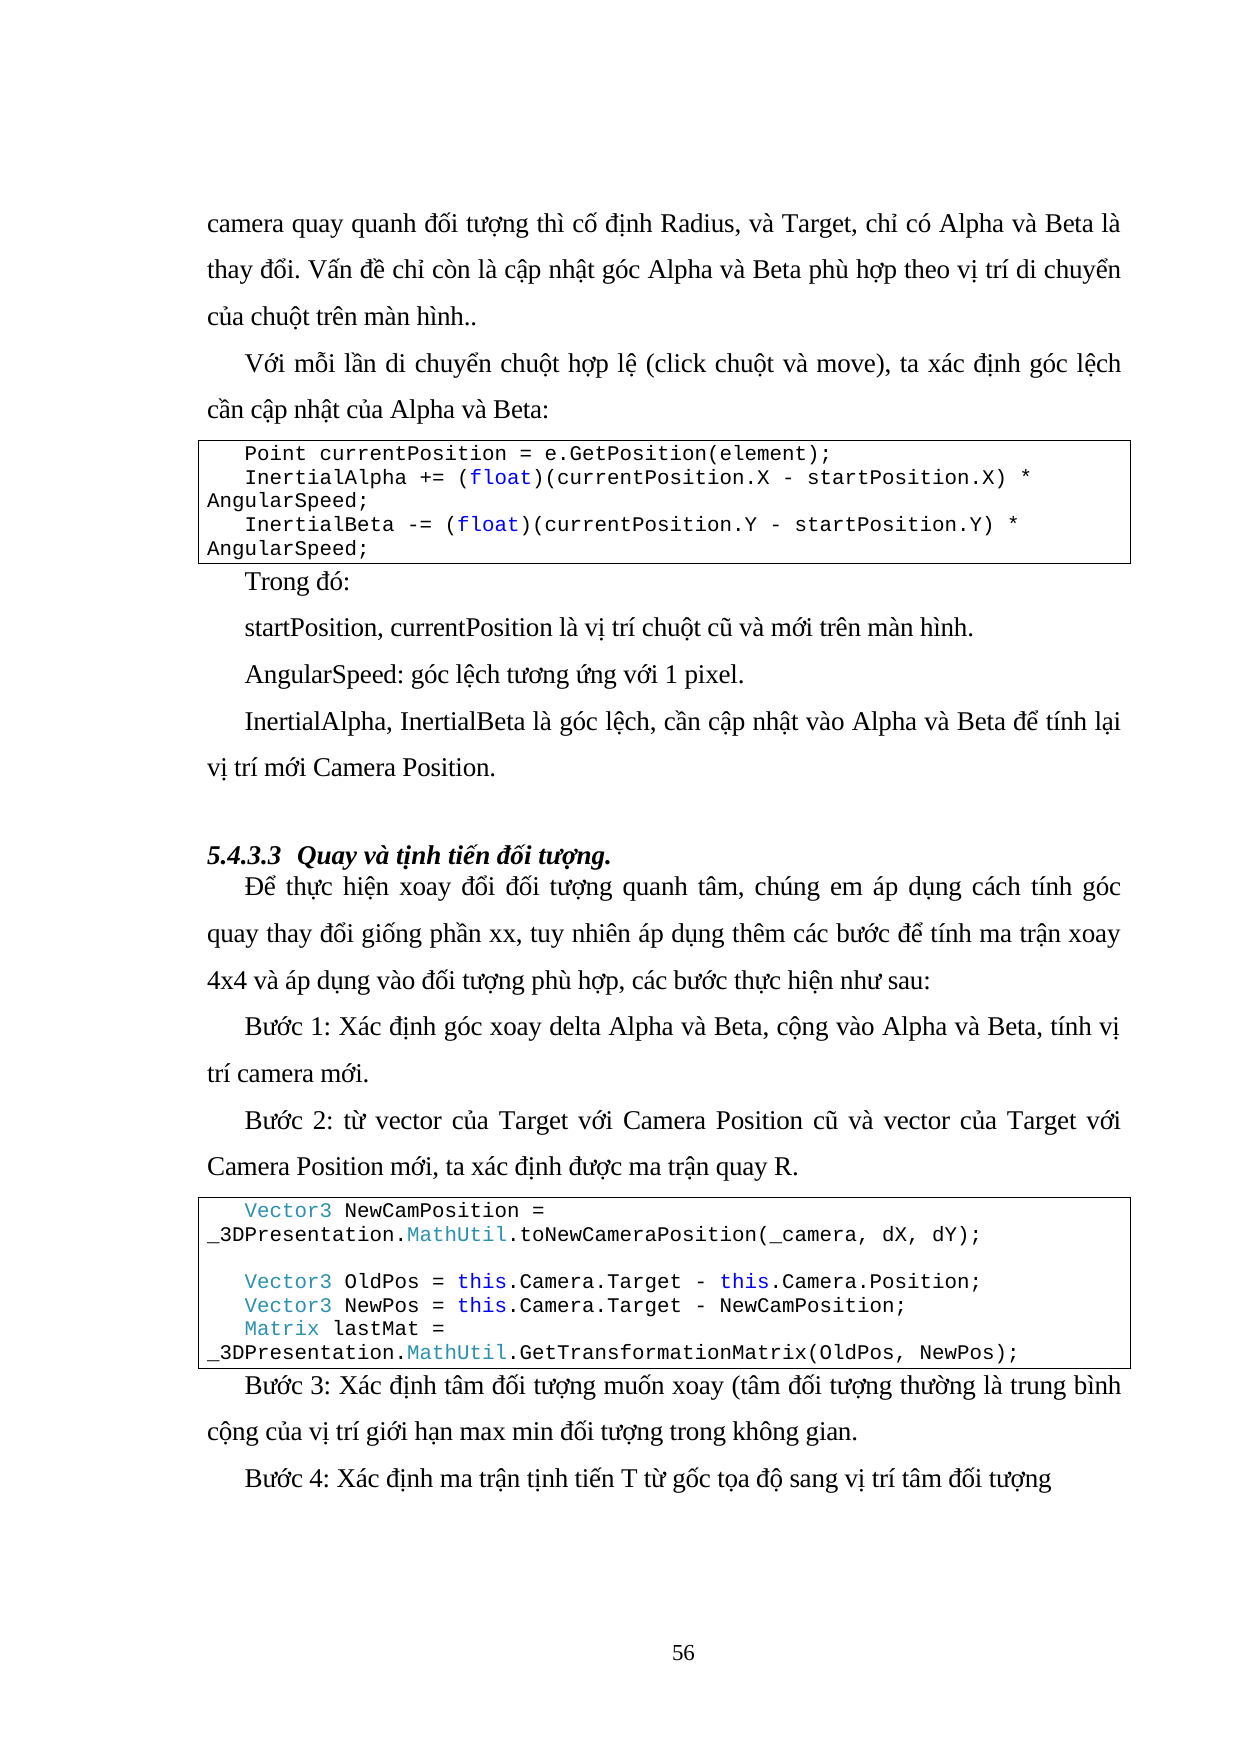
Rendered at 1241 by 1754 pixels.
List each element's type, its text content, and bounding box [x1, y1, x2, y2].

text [207, 207, 1122, 331]
text startPosition, currentPosition là vị trí chuột cũ và mới trên màn hình. [207, 611, 1122, 642]
text Point currentPosition = e.GetPosition(element); [199, 441, 1130, 467]
text Trong đó: [207, 564, 1122, 596]
text Bước 1: Xác định góc xoay delta Alpha và Beta, cộng vào Alpha và Beta, tính vị trí camera mới. [207, 1010, 1122, 1088]
text Vector3 NewPos = this.Camera.Target - NewCamPosition; [207, 1295, 1122, 1315]
text Bước 2: từ vector của Target với Camera Position cũ và vector của Target với Camera Position mới, ta xác định được ma trận quay R. [207, 1104, 1122, 1182]
text Với mỗi lần di chuyển chuột hợp lệ (click chuột và move), ta xác định góc lệch cần cập nhật của Alpha và Beta: [207, 347, 1122, 424]
text InertialAlpha, InertialBeta là góc lệch, cần cập nhật vào Alpha và Beta để tính lại vị trí mới Camera Position. [207, 704, 1122, 782]
text AngularSpeed: góc lệch tương ứng với 1 pixel. [207, 658, 1122, 689]
text Matrix lastMat = _3DPresentation.MathUtil.GetTransformationMatrix(OldPos, NewPos); [199, 1315, 1130, 1368]
text InertialAlpha += (float)(currentPosition.X - startPosition.X) * AngularSpeed; [207, 467, 1122, 511]
text Vector3 OldPos = this.Camera.Target - this.Camera.Position; [207, 1271, 1122, 1295]
text InertialBeta -= (float)(currentPosition.Y - startPosition.Y) * AngularSpeed; [199, 511, 1130, 563]
text Để thực hiện xoay đổi đối tượng quanh tâm, chúng em áp dụng cách tính góc quay thay đổi giống phần xx, tuy nhiên áp dụng thêm các bước để tính ma trận xoay 4x4 và áp dụng vào đối tượng phù hợp, các bước thực hiện như sau: [207, 870, 1122, 995]
text Vector3 NewCamPosition = _3DPresentation.MathUtil.toNewCameraPosition(_camera, dX, dY); [199, 1198, 1130, 1247]
text Bước 4: Xác định ma trận tịnh tiến T từ gốc tọa độ sang vị trí tâm đối tượng [207, 1462, 1122, 1493]
subtitle Quay và tịnh tiến đối tượng. [207, 839, 1122, 870]
text Bước 3: Xác định tâm đối tượng muốn xoay (tâm đối tượng thường là trung bình cộng của vị trí giới hạn max min đối tượng trong không gian. [207, 1369, 1122, 1447]
